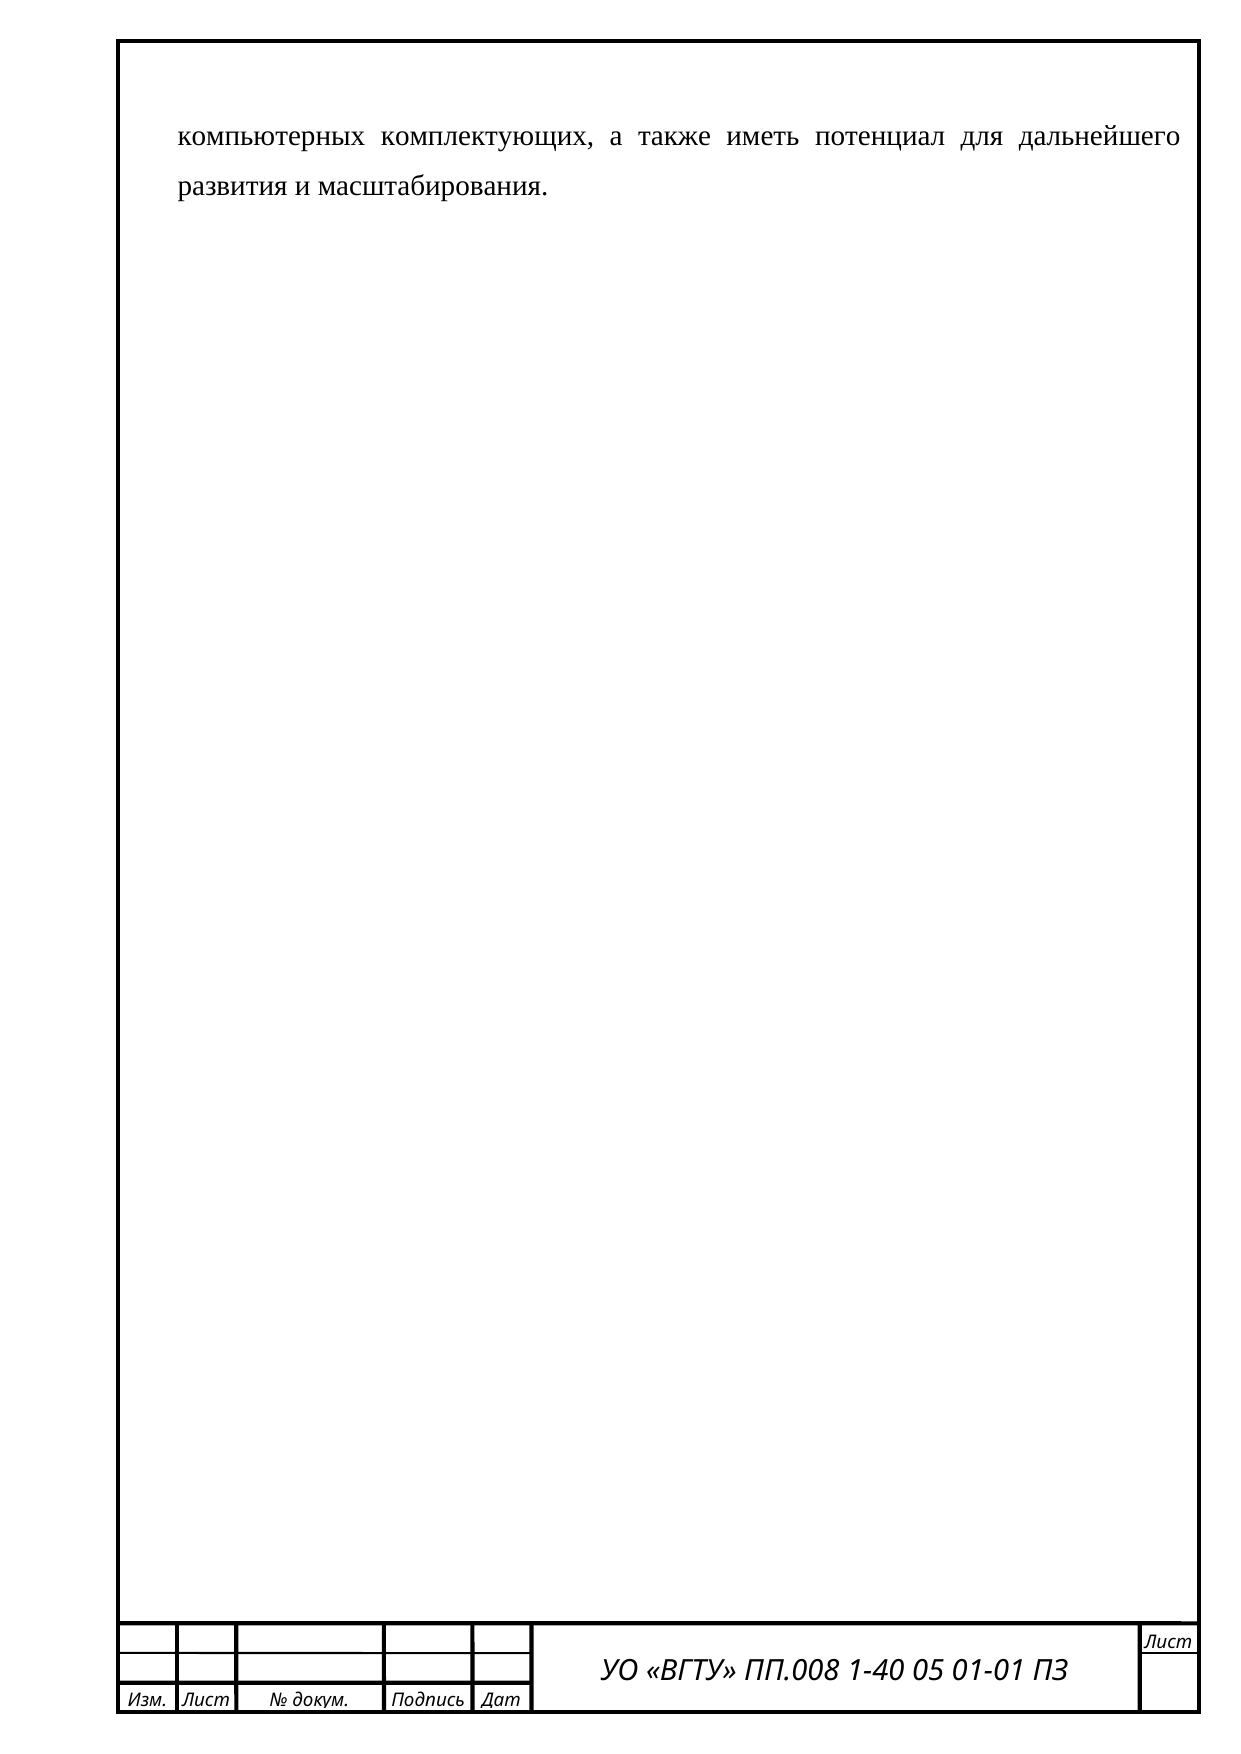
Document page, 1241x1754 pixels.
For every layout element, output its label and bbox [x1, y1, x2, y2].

text [177, 118, 1181, 202]
